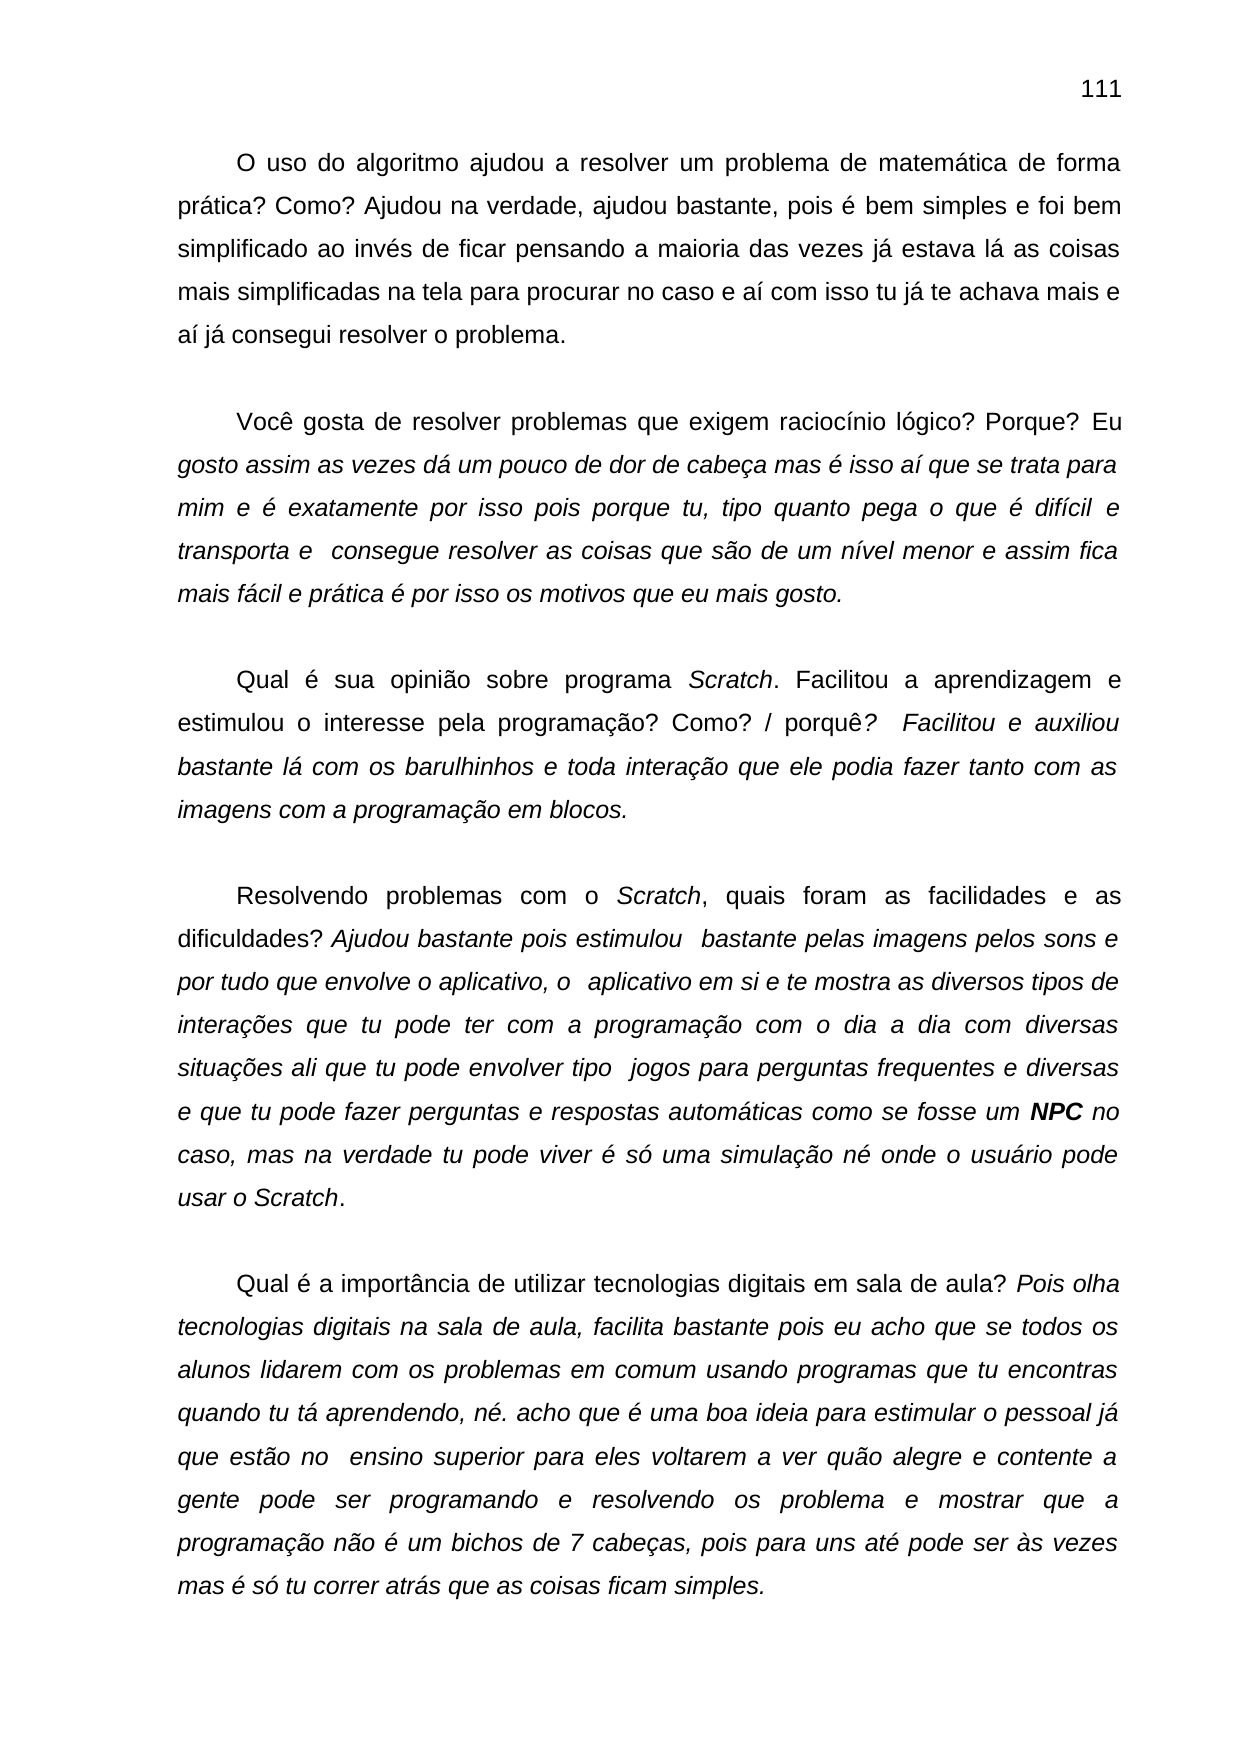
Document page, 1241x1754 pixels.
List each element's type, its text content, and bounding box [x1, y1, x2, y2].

text Resolvendo problemas com o Scratch, quais foram as facilidades e as dificuldades? Ajudou bastante pois estimulou bastante pelas imagens pelos sons e por tudo que envolve o aplicativo, o aplicativo em si e te mostra as diversos tipos de interações que tu pode ter com a programação com o dia a dia com diversas situações ali que tu pode envolver tipo jogos para perguntas frequentes e diversas e que tu pode fazer perguntas e respostas automáticas como se fosse um NPC no caso, mas na verdade tu pode viver é só uma simulação né onde o usuário pode usar o Scratch. [177, 881, 1122, 1211]
text Qual é a importância de utilizar tecnologias digitais em sala de aula? Pois olha tecnologias digitais na sala de aula, facilita bastante pois eu acho que se todos os alunos lidarem com os problemas em comum usando programas que tu encontras quando tu tá aprendendo, né. acho que é uma boa ideia para estimular o pessoal já que estão no ensino superior para eles voltarem a ver quão alegre e contente a gente pode ser programando e resolvendo os problema e mostrar que a programação não é um bichos de 7 cabeças, pois para uns até pode ser às vezes mas é só tu correr atrás que as coisas ficam simples. [177, 1269, 1122, 1599]
text O uso do algoritmo ajudou a resolver um problema de matemática de forma prática? Como? Ajudou na verdade, ajudou bastante, pois é bem simples e foi bem simplificado ao invés de ficar pensando a maioria das vezes já estava lá as coisas mais simplificadas na tela para procurar no caso e aí com isso tu já te achava mais e aí já consegui resolver o problema. [177, 148, 1122, 349]
text Qual é sua opinião sobre programa Scratch. Facilitou a aprendizagem e estimulou o interesse pela programação? Como? / porquê? Facilitou e auxiliou bastante lá com os barulhinhos e toda interação que ele podia fazer tanto com as imagens com a programação em blocos. [177, 665, 1122, 823]
text Você gosta de resolver problemas que exigem raciocínio lógico? Porque? Eu gosto assim as vezes dá um pouco de dor de cabeça mas é isso aí que se trata para mim e é exatamente por isso pois porque tu, tipo quanto pega o que é difícil e transporta e consegue resolver as coisas que são de um nível menor e assim fica mais fácil e prática é por isso os motivos que eu mais gosto. [177, 406, 1122, 608]
